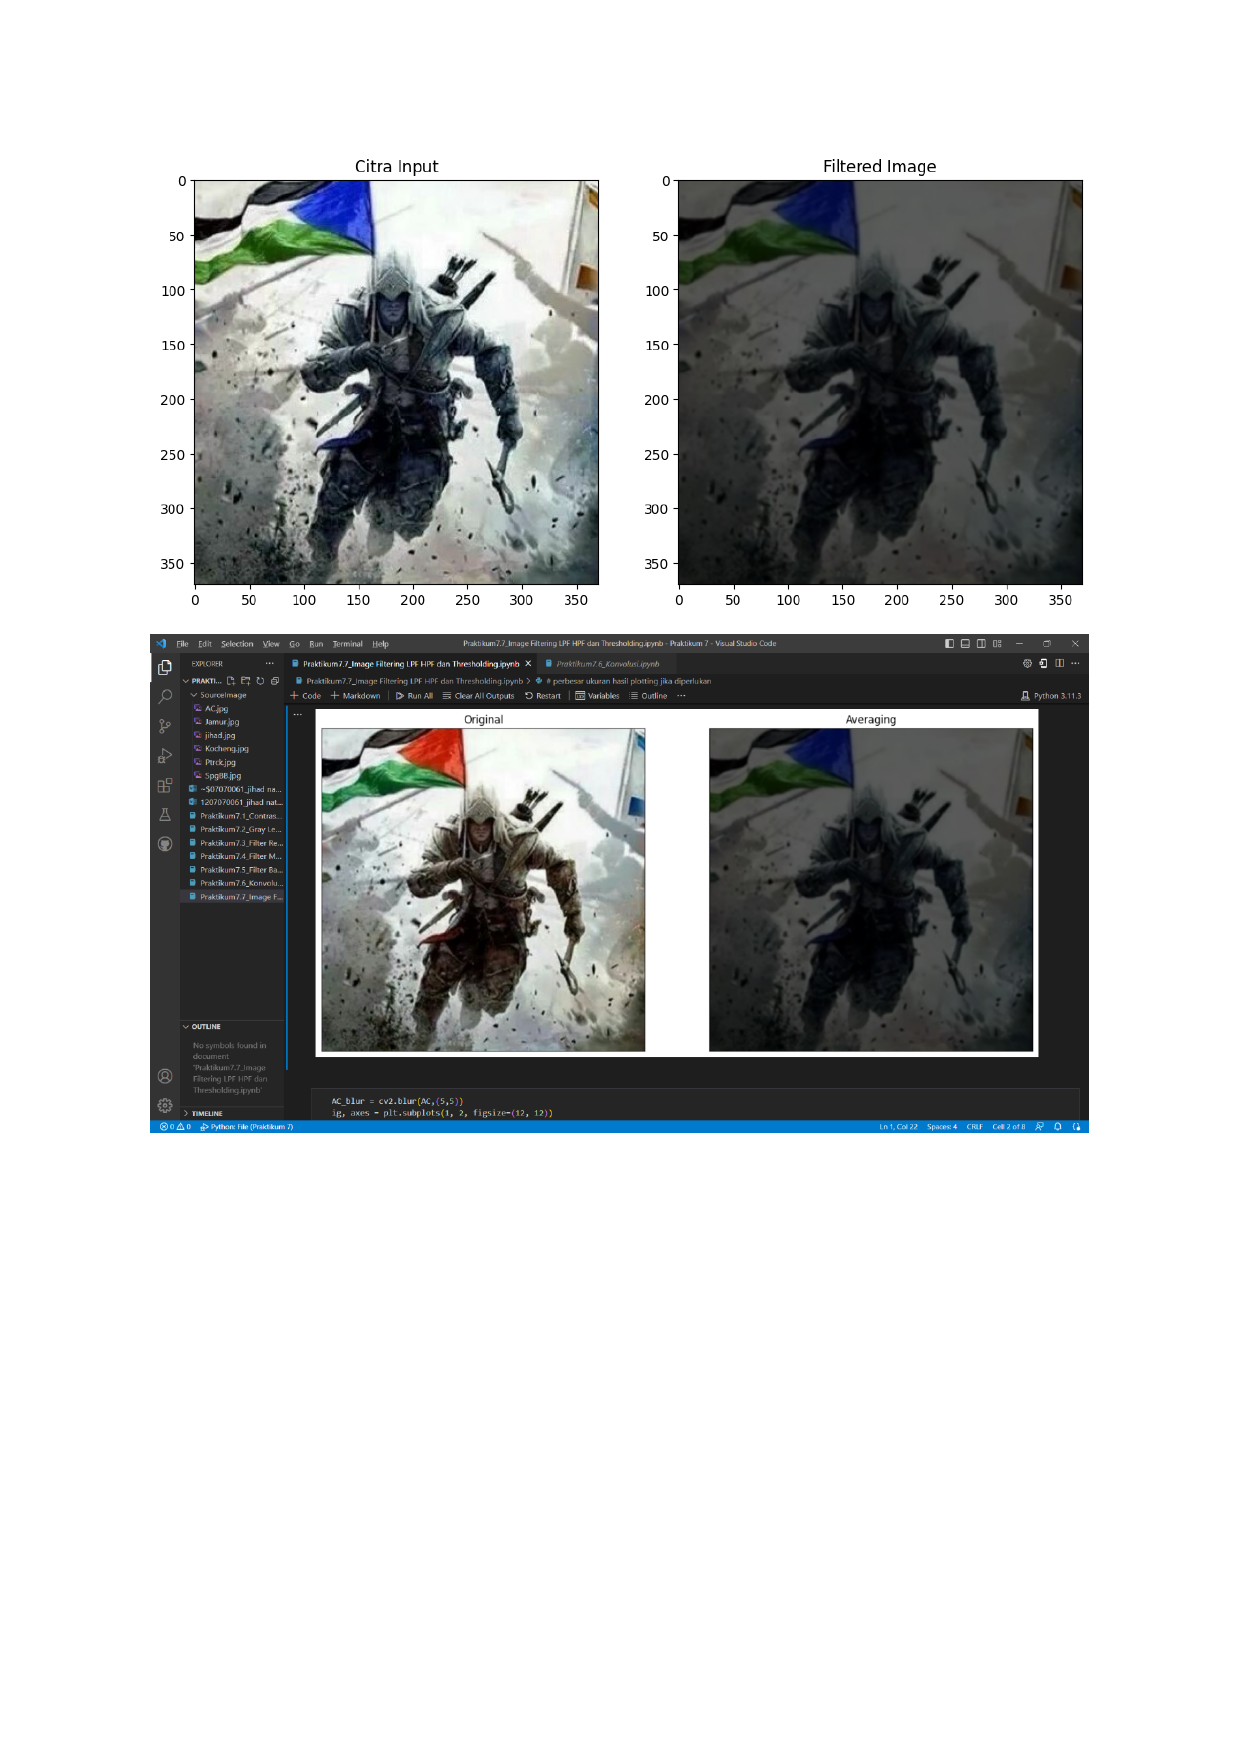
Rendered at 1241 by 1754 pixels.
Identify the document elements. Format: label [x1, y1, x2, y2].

picture [150, 150, 1091, 616]
picture [150, 634, 1089, 1133]
